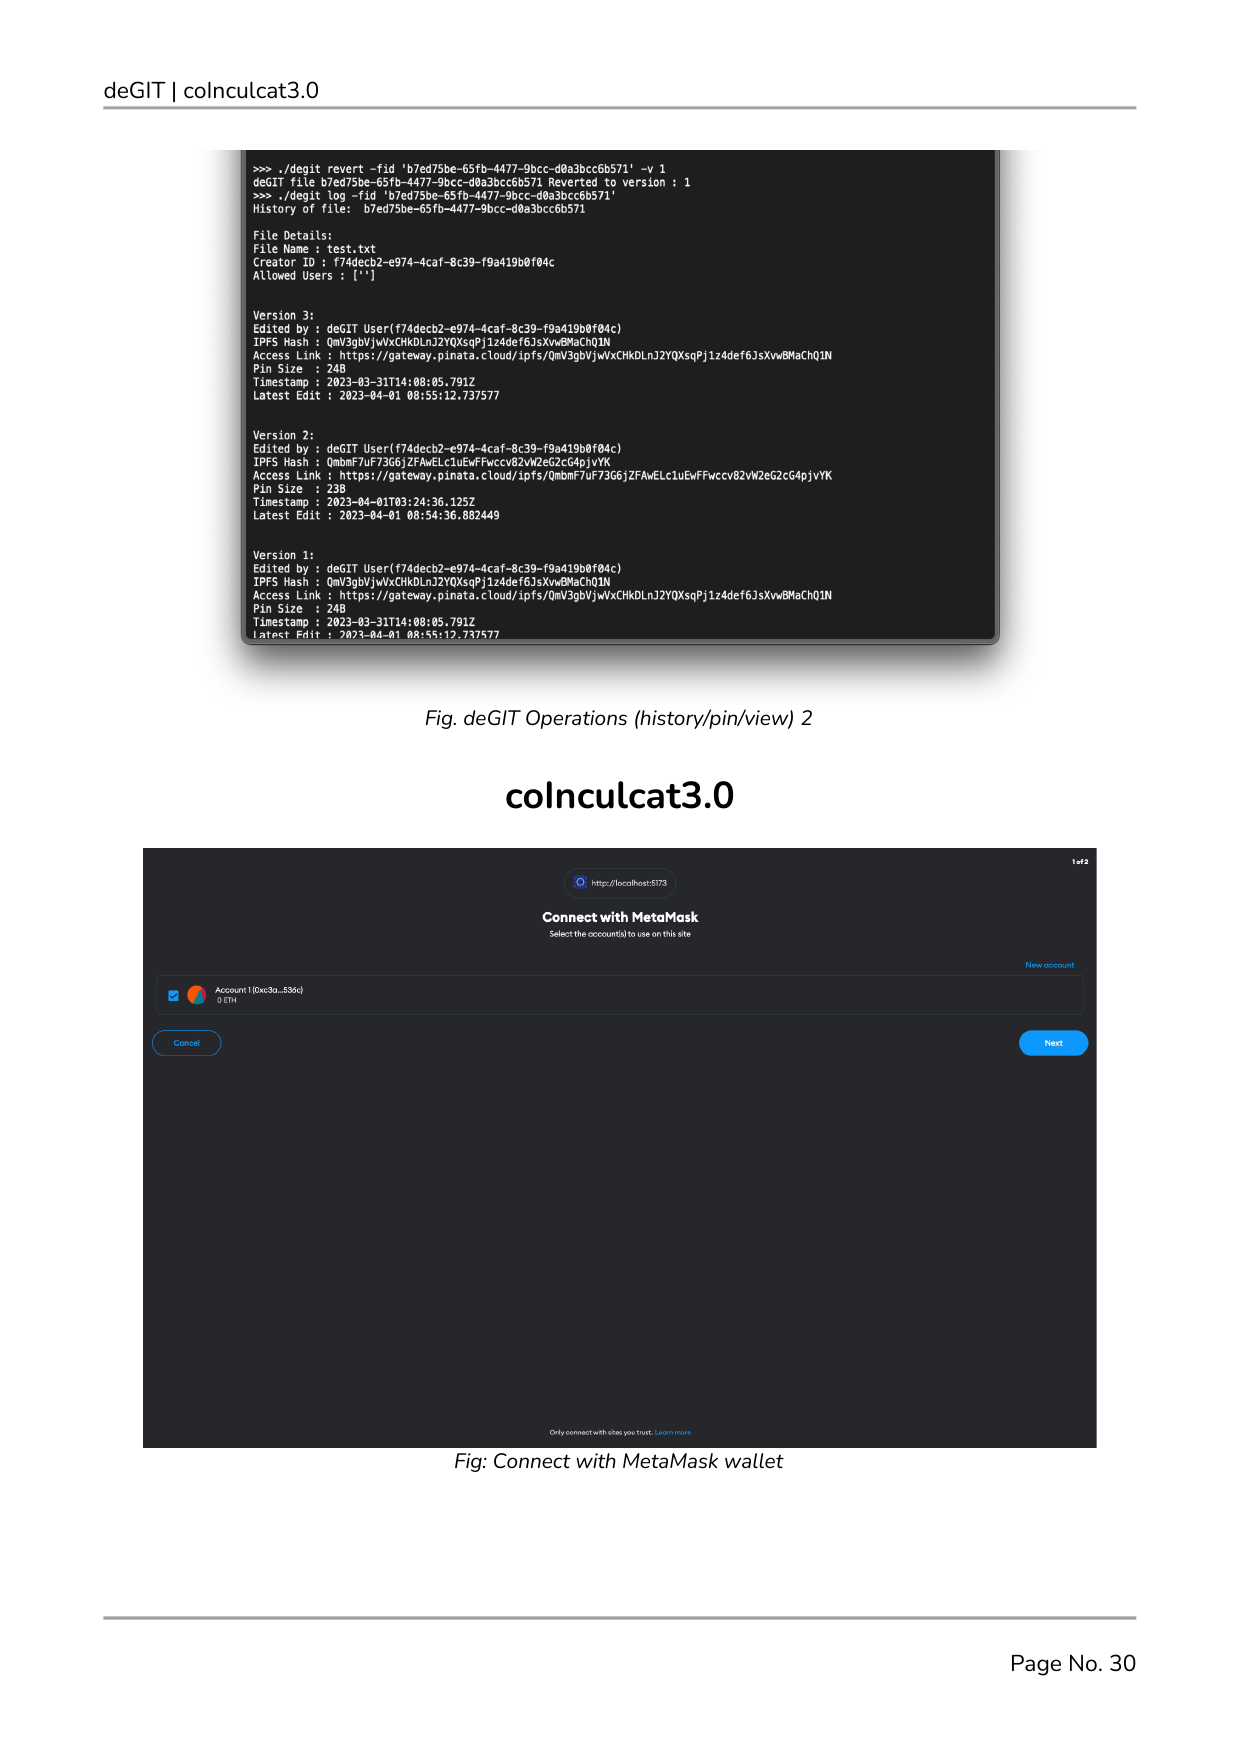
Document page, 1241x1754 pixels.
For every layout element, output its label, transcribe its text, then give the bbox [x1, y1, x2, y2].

subtitle coInculcat3.0 [103, 771, 1136, 822]
subtitle Fig: Connect with MetaMask wallet [103, 1447, 1136, 1476]
picture [189, 150, 1051, 705]
subtitle Fig. deGIT Operations (history/pin/view) 2 [103, 705, 1136, 733]
picture [143, 848, 1097, 1448]
